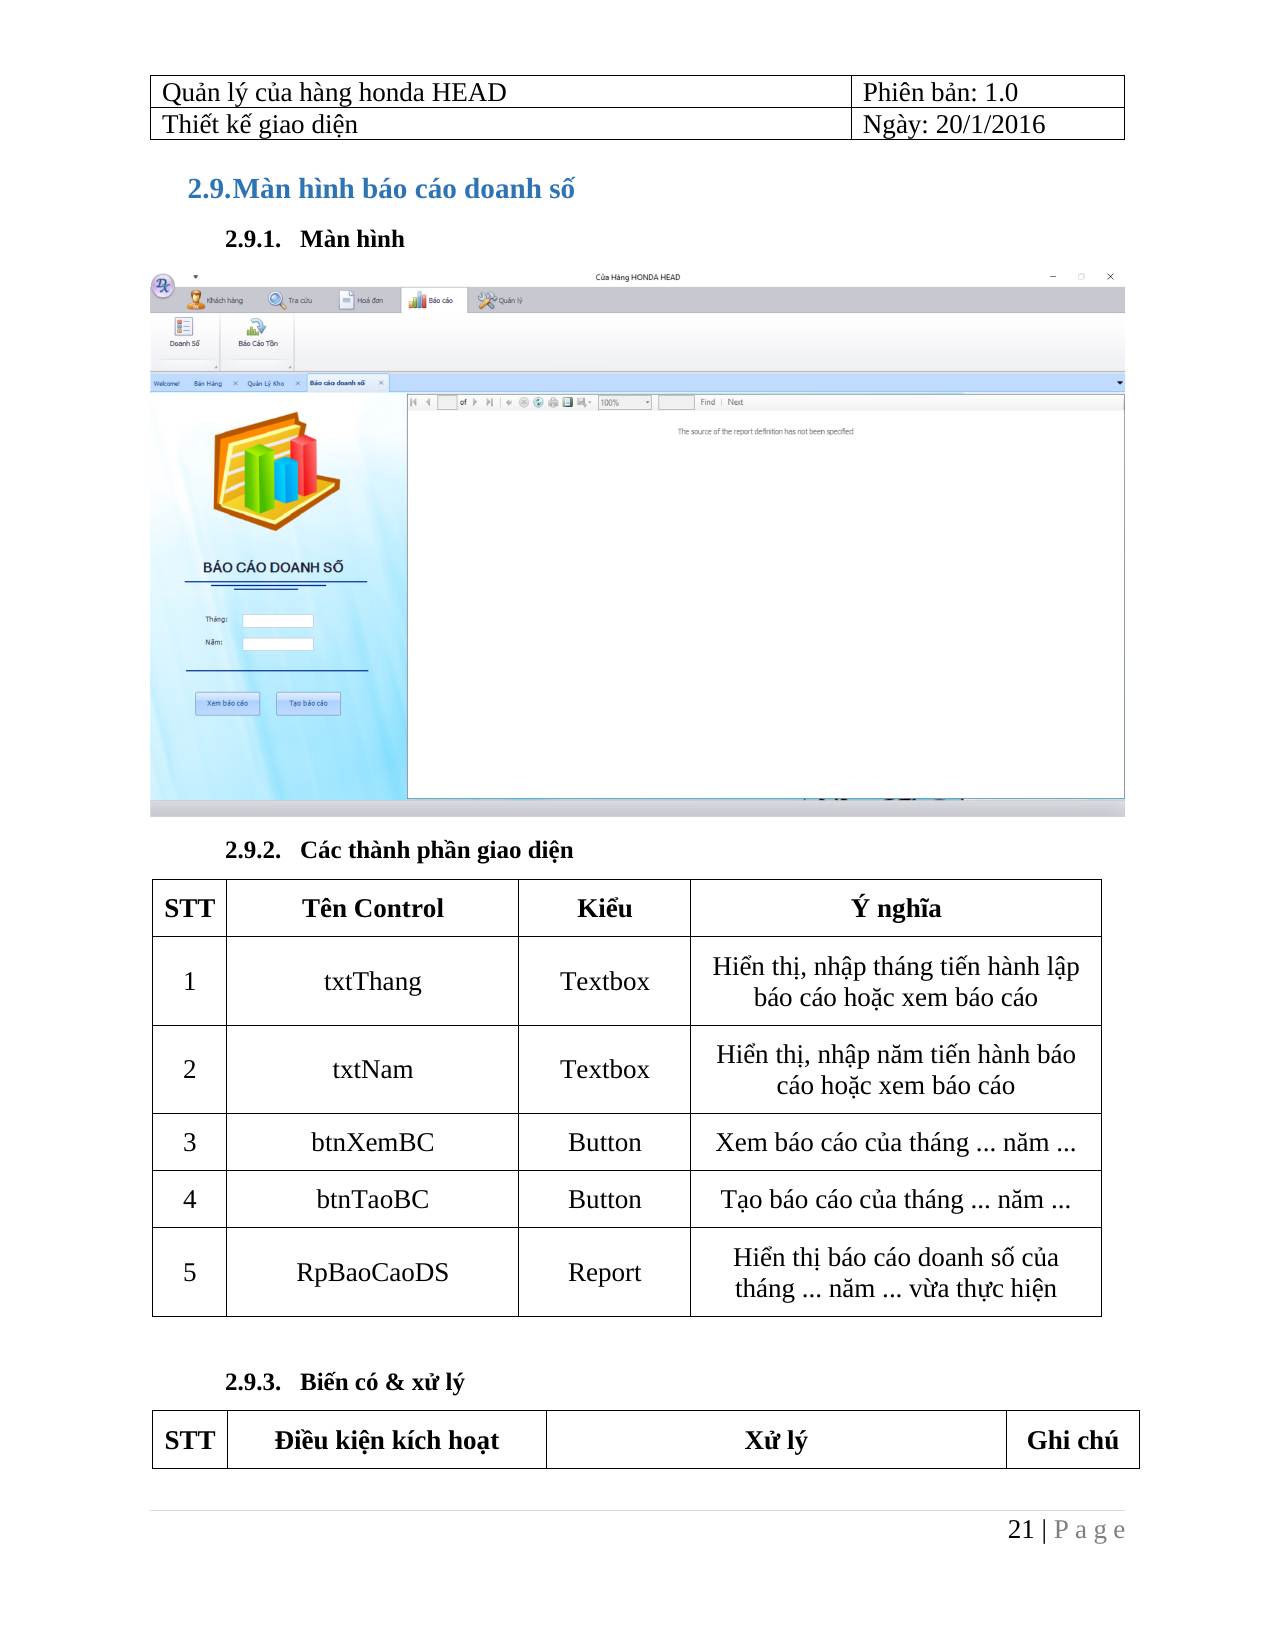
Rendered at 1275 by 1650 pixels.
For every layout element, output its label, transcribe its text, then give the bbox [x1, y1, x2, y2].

table_header Điều kiện kích hoạt [228, 1411, 546, 1467]
table_cell 2 [153, 1026, 226, 1113]
table_cell txtNam [227, 1026, 518, 1113]
table_cell RpBaoCaoDS [227, 1228, 518, 1316]
table_cell 3 [153, 1114, 226, 1170]
table_header Tên Control [227, 880, 518, 936]
table_cell Report [519, 1228, 690, 1316]
table_cell 1 [153, 937, 226, 1024]
table_cell btnXemBC [227, 1114, 518, 1170]
subtitle Các thành phần giao diện [225, 835, 1125, 864]
table_cell btnTaoBC [227, 1171, 518, 1227]
table_cell Textbox [519, 937, 690, 1024]
table_header Xử lý [547, 1411, 1006, 1467]
subtitle Biến có & xử lý [225, 1367, 1125, 1396]
subtitle Màn hình báo cáo doanh số [187, 172, 1125, 205]
table_cell Button [519, 1114, 690, 1170]
picture [150, 267, 1125, 817]
subtitle Màn hình [225, 224, 1125, 253]
table_cell Textbox [519, 1026, 690, 1113]
table_cell Tạo báo cáo của tháng ... năm ... [691, 1171, 1101, 1227]
table_cell 4 [153, 1171, 226, 1227]
table_cell Hiển thị, nhập tháng tiến hành lập báo cáo hoặc xem báo cáo [691, 937, 1101, 1024]
table_cell Hiển thị, nhập năm tiến hành báo cáo hoặc xem báo cáo [691, 1026, 1101, 1113]
table_cell Hiển thị báo cáo doanh số của tháng ... năm ... vừa thực hiện [691, 1228, 1101, 1316]
table_cell Xem báo cáo của tháng ... năm ... [691, 1114, 1101, 1170]
table_header STT [153, 1411, 227, 1467]
table_header STT [153, 880, 226, 936]
table_header Kiểu [519, 880, 690, 936]
table_header Ghi chú [1007, 1411, 1139, 1467]
table_cell txtThang [227, 937, 518, 1024]
table_header Ý nghĩa [691, 880, 1101, 936]
table_cell Button [519, 1171, 690, 1227]
table_cell 5 [153, 1228, 226, 1316]
